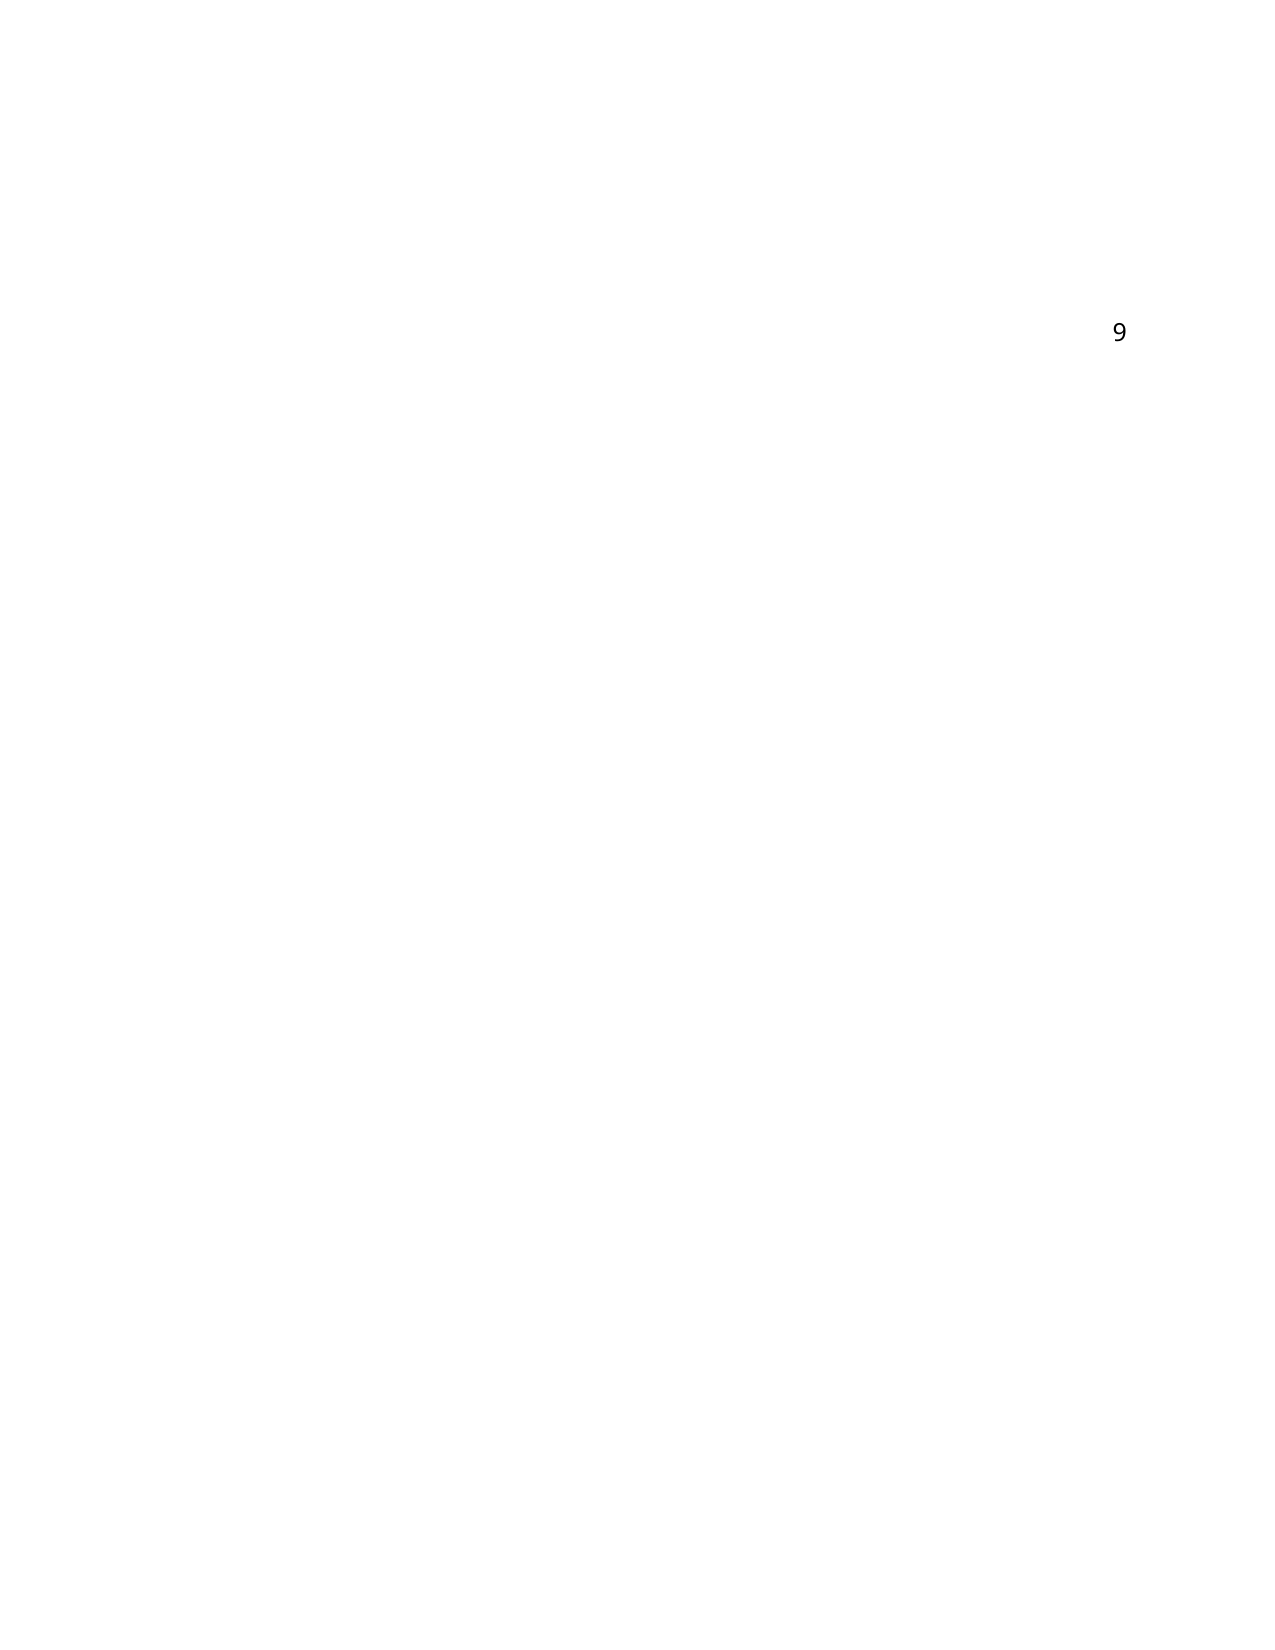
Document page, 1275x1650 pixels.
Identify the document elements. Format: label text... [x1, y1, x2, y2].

text 9 [1112, 317, 1125, 377]
